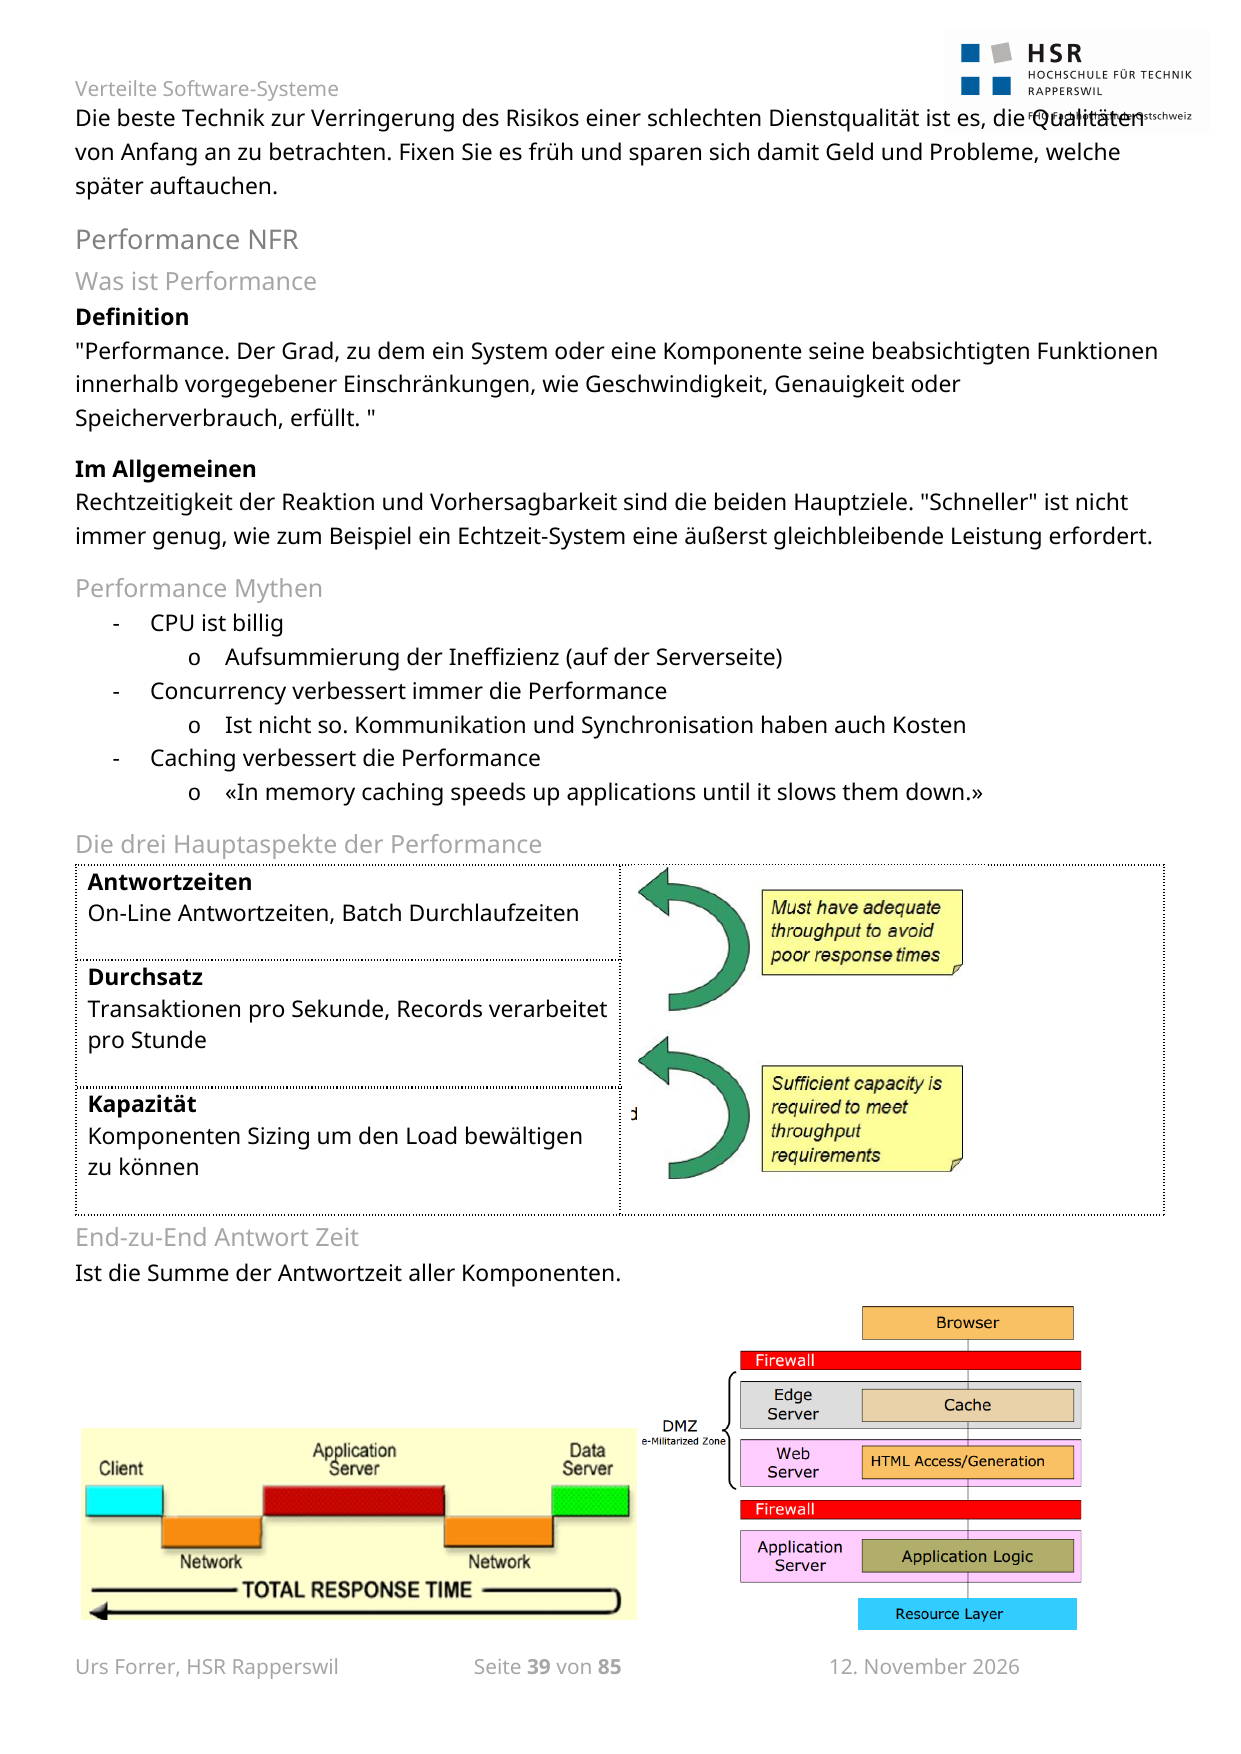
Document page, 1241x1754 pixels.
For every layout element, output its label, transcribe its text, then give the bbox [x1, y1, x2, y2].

list CPU ist billig [112, 607, 1165, 638]
text Die beste Technik zur Verringerung des Risikos einer schlechten Dienstqualität ist es, die Qualitäten von Anfang an zu betrachten. Fixen Sie es früh und sparen sich damit Geld und Probleme, welche später auftauchen. [75, 102, 1165, 201]
subtitle Performance NFR [75, 220, 1165, 257]
list «In memory caching speeds up applications until it slows them down.» [187, 776, 1165, 807]
subtitle Performance Mythen [75, 570, 1165, 604]
text Im Allgemeinen Rechtzeitigkeit der Reaktion und Vorhersagbarkeit sind die beiden Hauptziele. "Schneller" ist nicht immer genug, wie zum Beispiel ein Echtzeit-System eine äußerst gleichbleibende Leistung erfordert. [75, 452, 1165, 551]
list Caching verbessert die Performance [112, 742, 1165, 774]
table_cell Durchsatz Transaktionen pro Sekunde, Records verarbeitet pro Stunde [76, 959, 620, 1086]
picture [631, 865, 988, 1200]
subtitle Was ist Performance [75, 264, 1165, 298]
table_cell Kapazität Komponenten Sizing um den Load bewältigen zu können [76, 1086, 620, 1213]
text Ist die Summe der Antwortzeit aller Komponenten. [75, 1256, 1165, 1288]
table_header Antwortzeiten On-Line Antwortzeiten, Batch Durchlaufzeiten [76, 864, 620, 959]
picture [75, 1306, 1082, 1630]
text Definition "Performance. Der Grad, zu dem ein System oder eine Komponente seine beabsichtigten Funktionen innerhalb vorgegebener Einschränkungen, wie Geschwindigkeit, Genauigkeit oder Speicherverbrauch, erfüllt. " [75, 301, 1165, 433]
table_header [620, 864, 1164, 1213]
list Aufsummierung der Ineffizienz (auf der Serverseite) [187, 641, 1165, 672]
list Ist nicht so. Kommunikation und Synchronisation haben auch Kosten [187, 708, 1165, 740]
list Concurrency verbessert immer die Performance [112, 675, 1165, 706]
subtitle Die drei Hauptaspekte der Performance [75, 827, 1165, 861]
subtitle End-zu-End Antwort Zeit [75, 1220, 1165, 1254]
picture [943, 29, 1210, 134]
